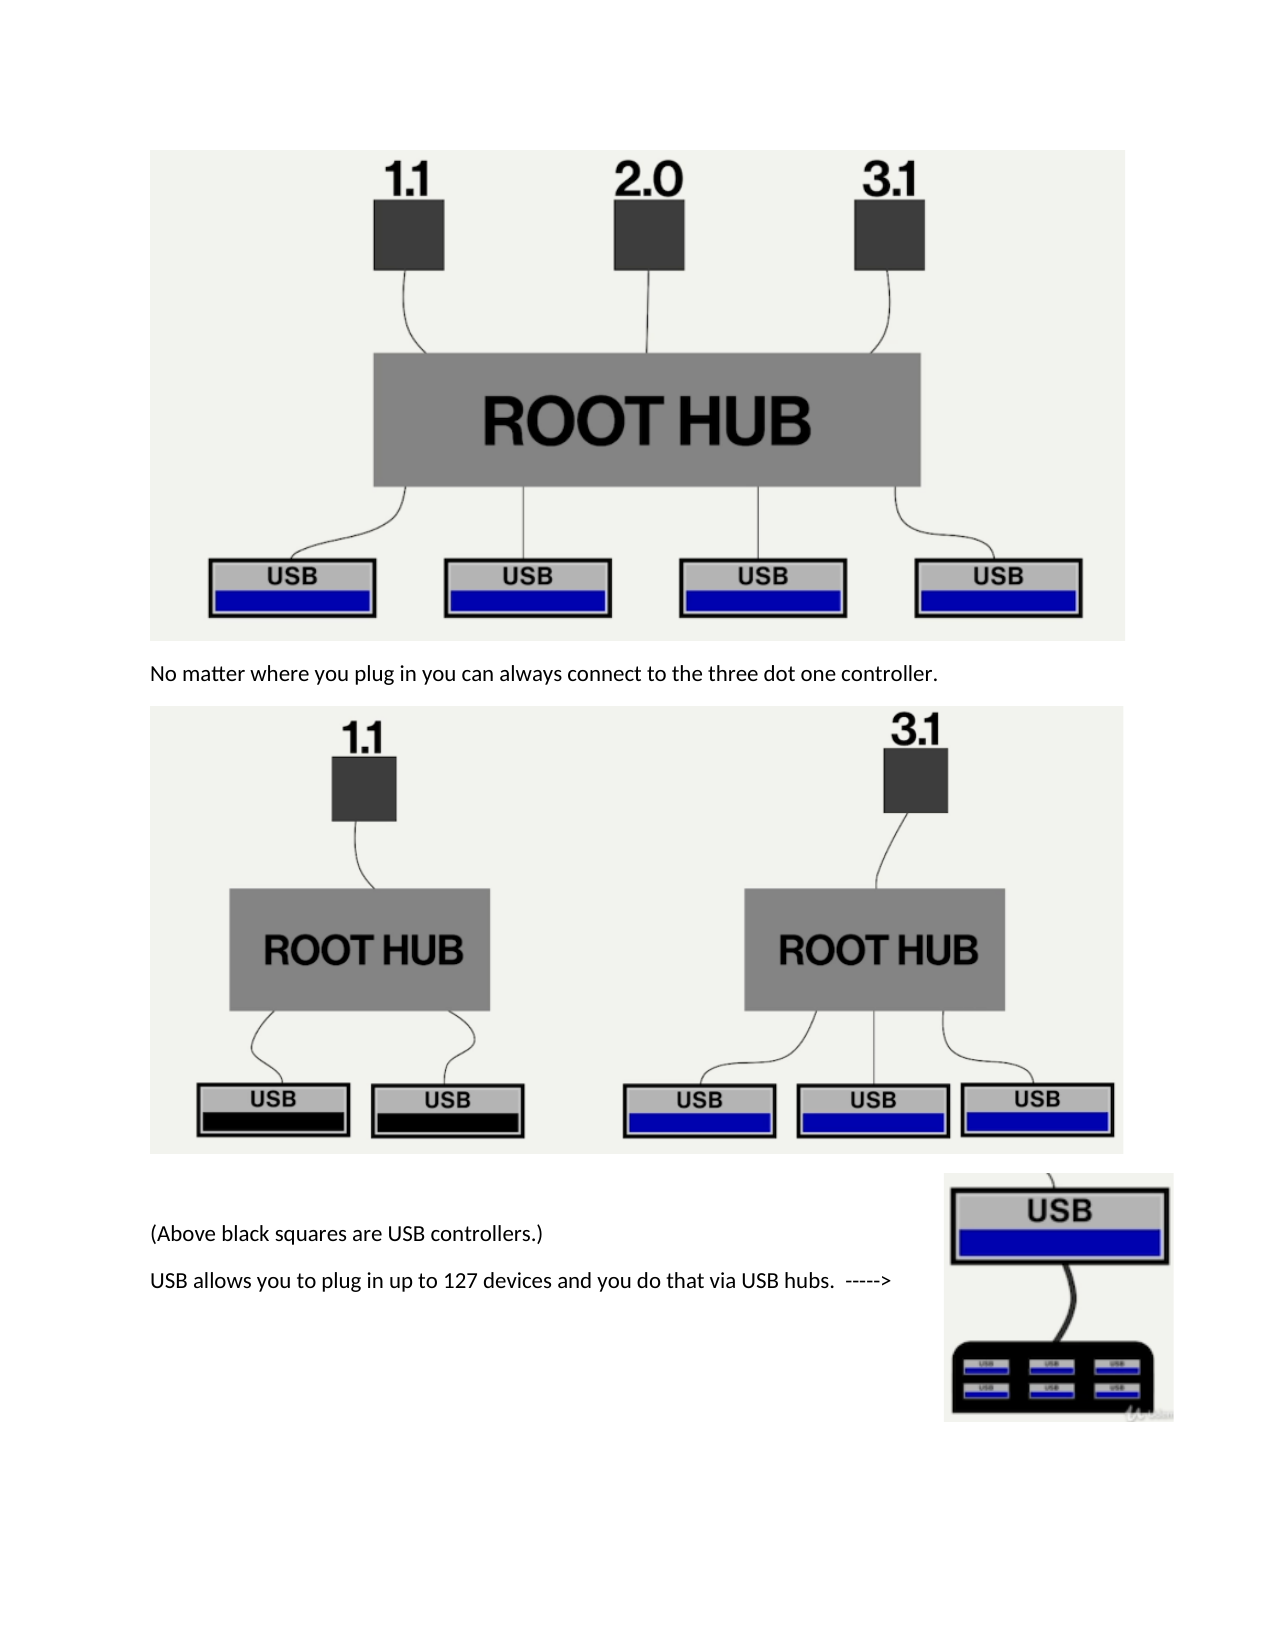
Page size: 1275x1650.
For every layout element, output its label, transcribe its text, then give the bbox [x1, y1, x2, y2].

text (Above black squares are USB controllers.) [150, 1219, 942, 1247]
picture [942, 1173, 1174, 1421]
text No matter where you plug in you can always connect to the three dot one controller. [150, 659, 1125, 687]
picture [150, 150, 1125, 641]
picture [150, 706, 1124, 1154]
text USB allows you to plug in up to 127 devices and you do that via USB hubs. -----> [150, 1266, 942, 1294]
